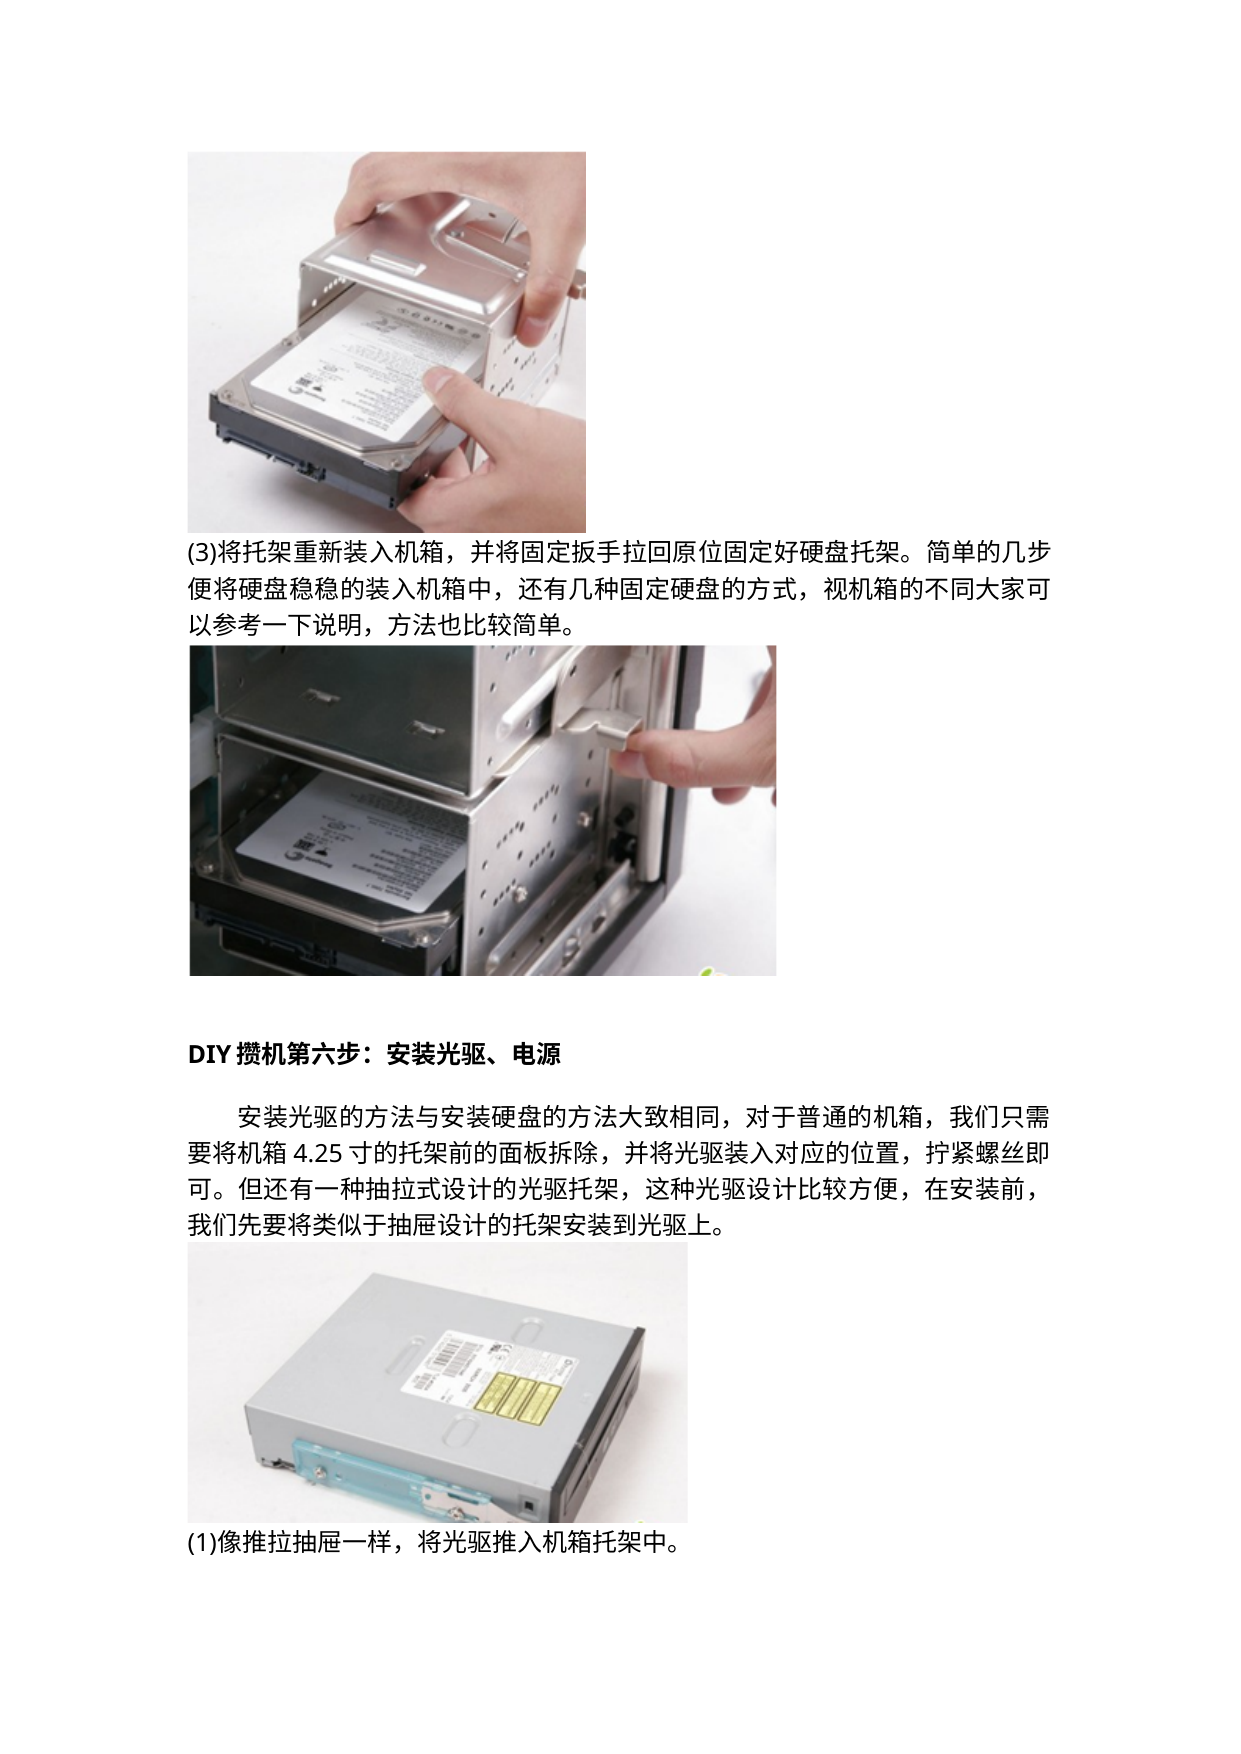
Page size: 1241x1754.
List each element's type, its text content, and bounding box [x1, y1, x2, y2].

subtitle DIY攒机第六步：安装光驱、电源 [187, 1034, 1053, 1071]
picture [187, 1242, 688, 1523]
text (3)将托架重新装入机箱，并将固定扳手拉回原位固定好硬盘托架。简单的几步便将硬盘稳稳的装入机箱中，还有几种固定硬盘的方式，视机箱的不同大家可以参考一下说明，方法也比较简单。 [187, 533, 1053, 642]
text (1)像推拉抽屉一样，将光驱推入机箱托架中。 [187, 1522, 1053, 1559]
picture [187, 150, 586, 533]
picture [187, 641, 777, 976]
text 安装光驱的方法与安装硬盘的方法大致相同，对于普通的机箱，我们只需要将机箱4.25寸的托架前的面板拆除，并将光驱装入对应的位置，拧紧螺丝即可。但还有一种抽拉式设计的光驱托架，这种光驱设计比较方便，在安装前，我们先要将类似于抽屉设计的托架安装到光驱上。 [187, 1097, 1053, 1242]
